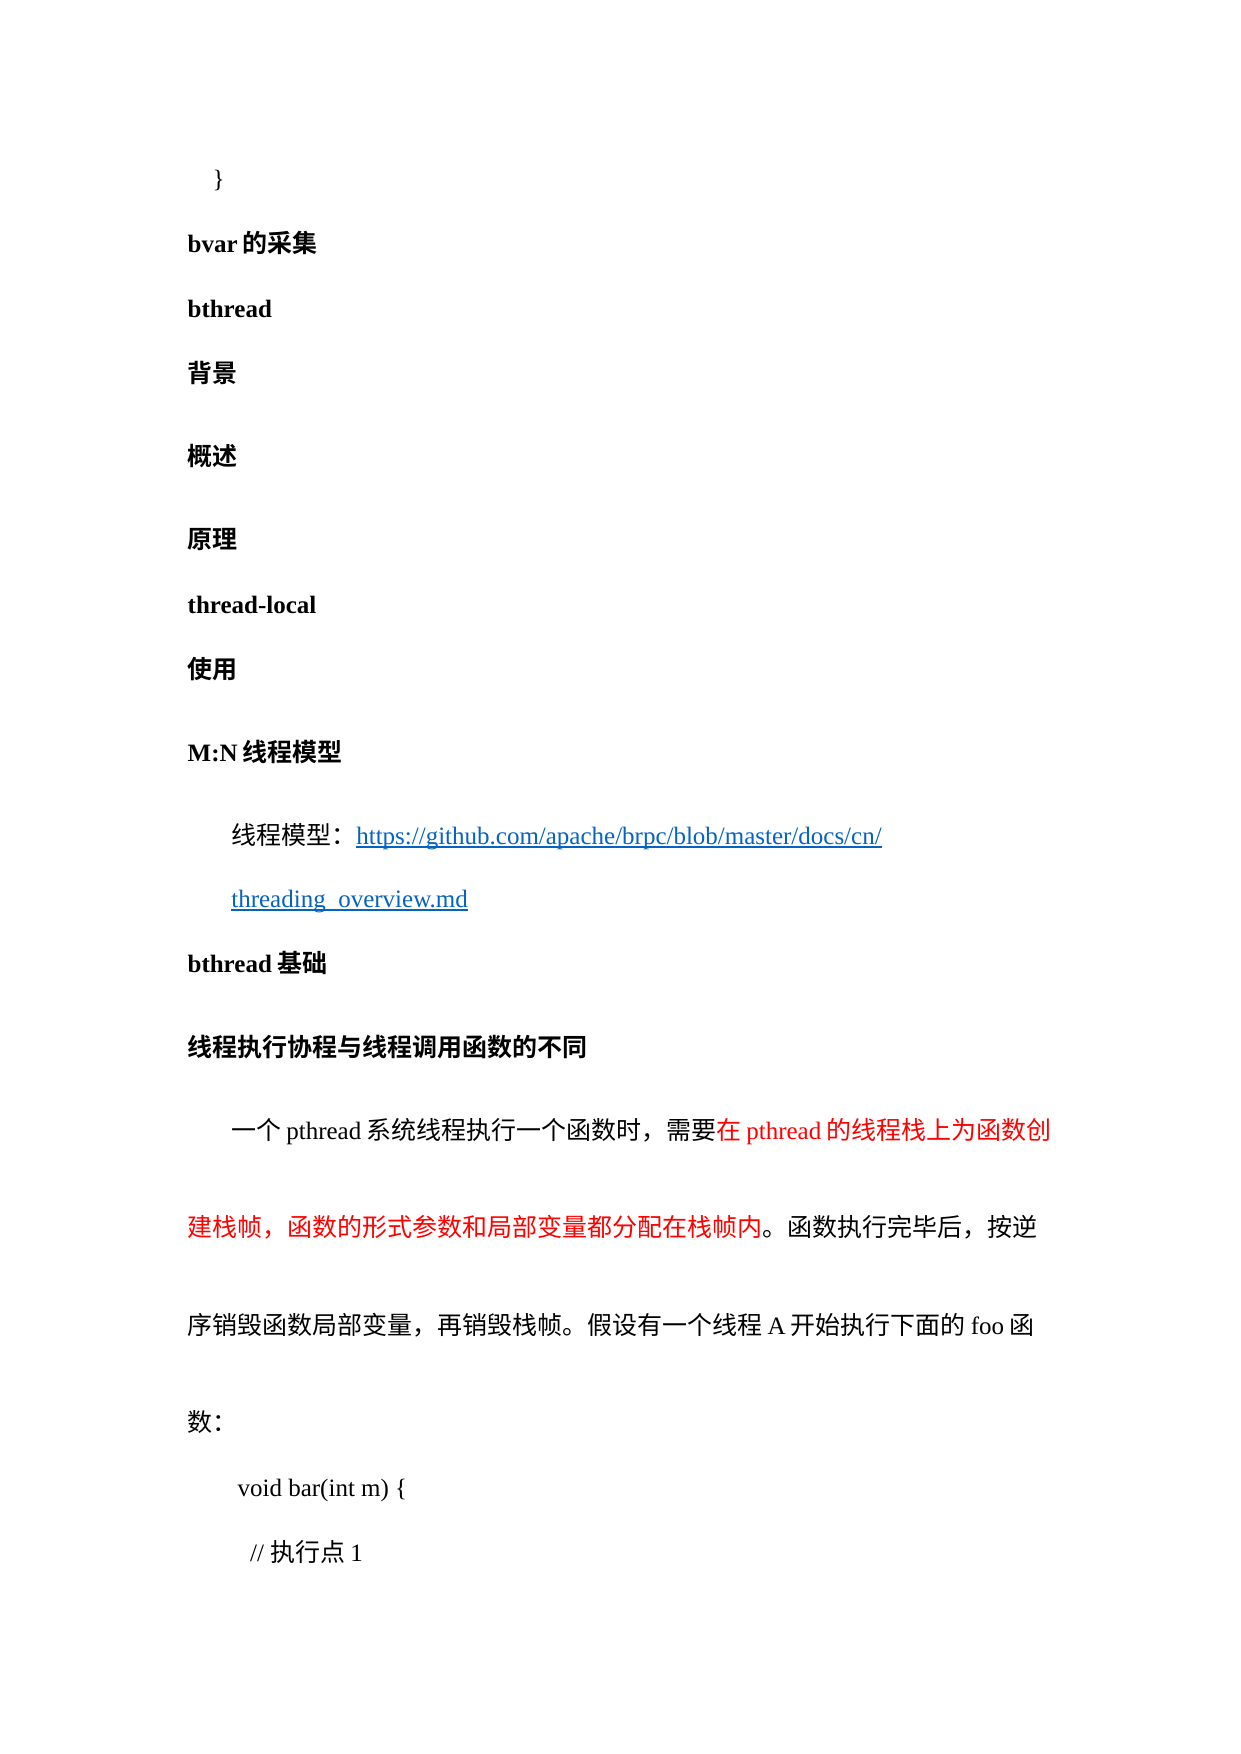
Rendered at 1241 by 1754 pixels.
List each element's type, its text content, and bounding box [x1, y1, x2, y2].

subtitle 线程执行协程与线程调用函数的不同 [187, 1013, 1053, 1078]
subtitle M:N线程模型 [187, 718, 1053, 783]
subtitle bvar的采集 [187, 209, 1053, 274]
subtitle 背景 [187, 339, 1053, 404]
text 线程模型：https://github.com/apache/brpc/blob/master/docs/cn/threading_overview.md [231, 801, 1053, 915]
text } [212, 162, 1053, 194]
subtitle 原理 [187, 505, 1053, 570]
text void bar(int m) { [237, 1471, 1053, 1504]
subtitle 使用 [187, 635, 1053, 700]
subtitle bthread [187, 292, 1053, 324]
subtitle thread-local [187, 588, 1053, 621]
text 一个pthread系统线程执行一个函数时，需要在pthread的线程栈上为函数创建栈帧，函数的形式参数和局部变量都分配在栈帧内。函数执行完毕后，按逆序销毁函数局部变量，再销毁栈帧。假设有一个线程A开始执行下面的foo函数： [187, 1096, 1053, 1453]
text // 执行点1 [237, 1518, 1053, 1583]
subtitle 概述 [187, 422, 1053, 487]
subtitle bthread基础 [187, 929, 1053, 994]
